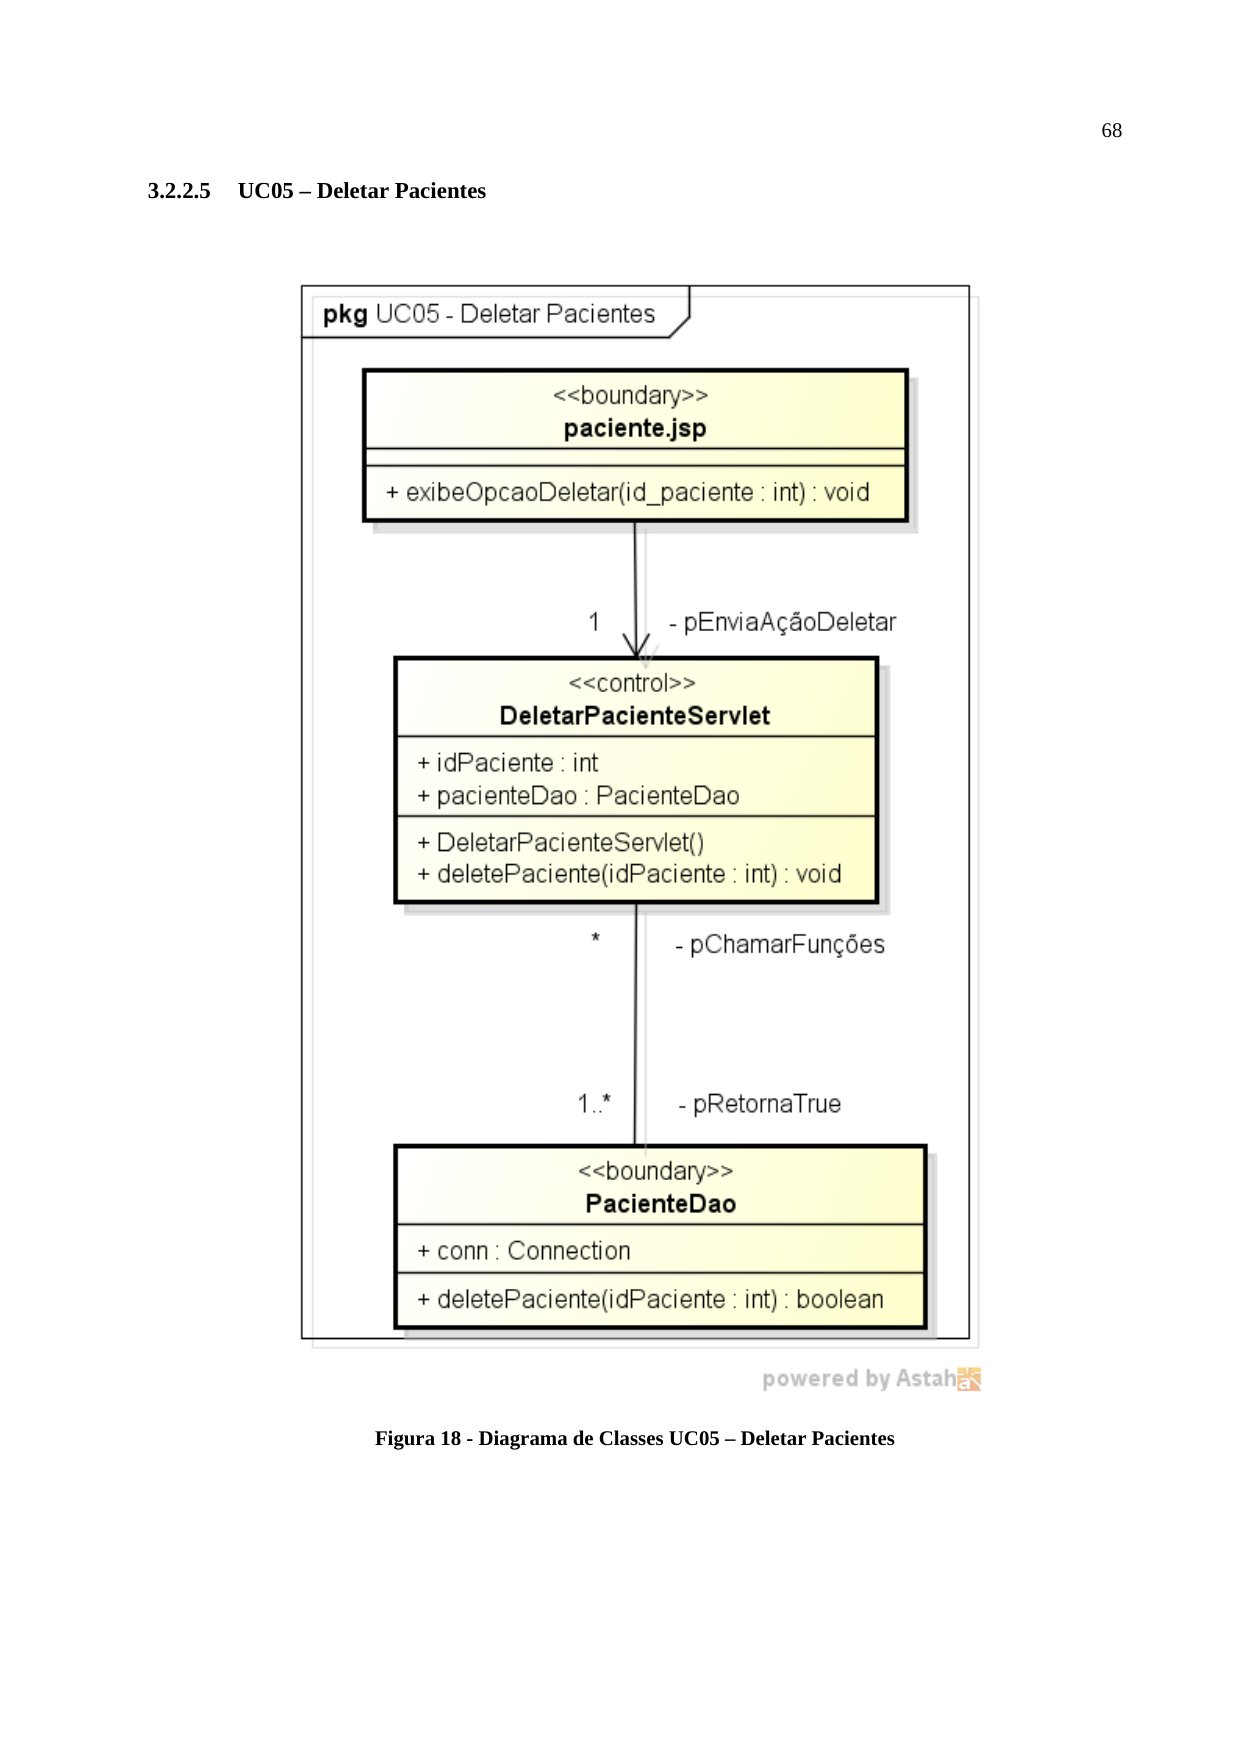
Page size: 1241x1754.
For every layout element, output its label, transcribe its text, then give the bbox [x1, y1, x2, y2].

text Figura 18 - Diagrama de Classes UC05 – Deletar Pacientes [148, 1426, 1122, 1450]
picture [281, 266, 989, 1399]
subtitle UC05 – Deletar Pacientes [148, 177, 1122, 203]
